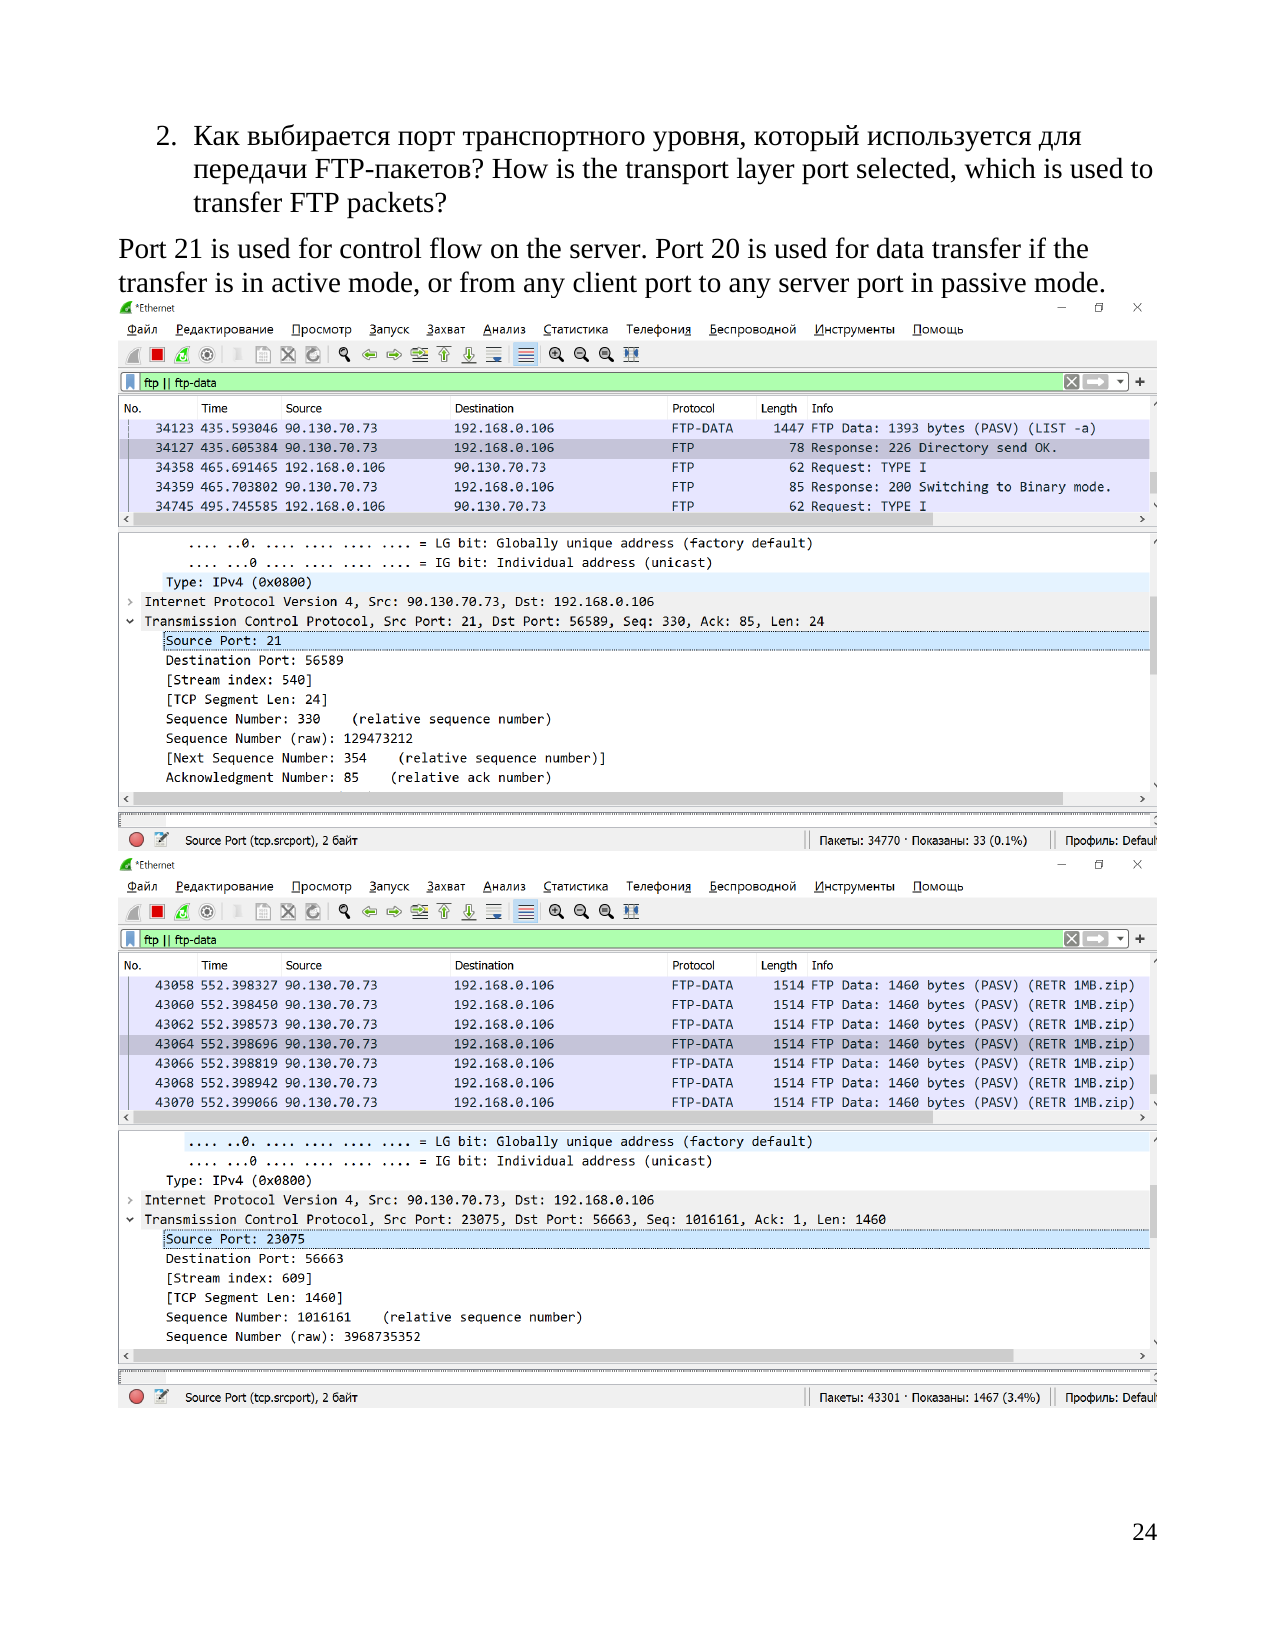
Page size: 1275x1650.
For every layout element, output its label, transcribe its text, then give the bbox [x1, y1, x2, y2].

picture [118, 298, 1157, 851]
picture [118, 855, 1157, 1408]
text Port 21 is used for control flow on the server. Port 20 is used for data transfer if the transfer is in active mode, or from any client port to any server port in passive mode. [118, 231, 1157, 298]
list Как выбирается порт транспортного уровня, который используется для передачи FTP-пакетов? How is the transport layer port selected, which is used to transfer FTP packets? [156, 118, 1157, 219]
